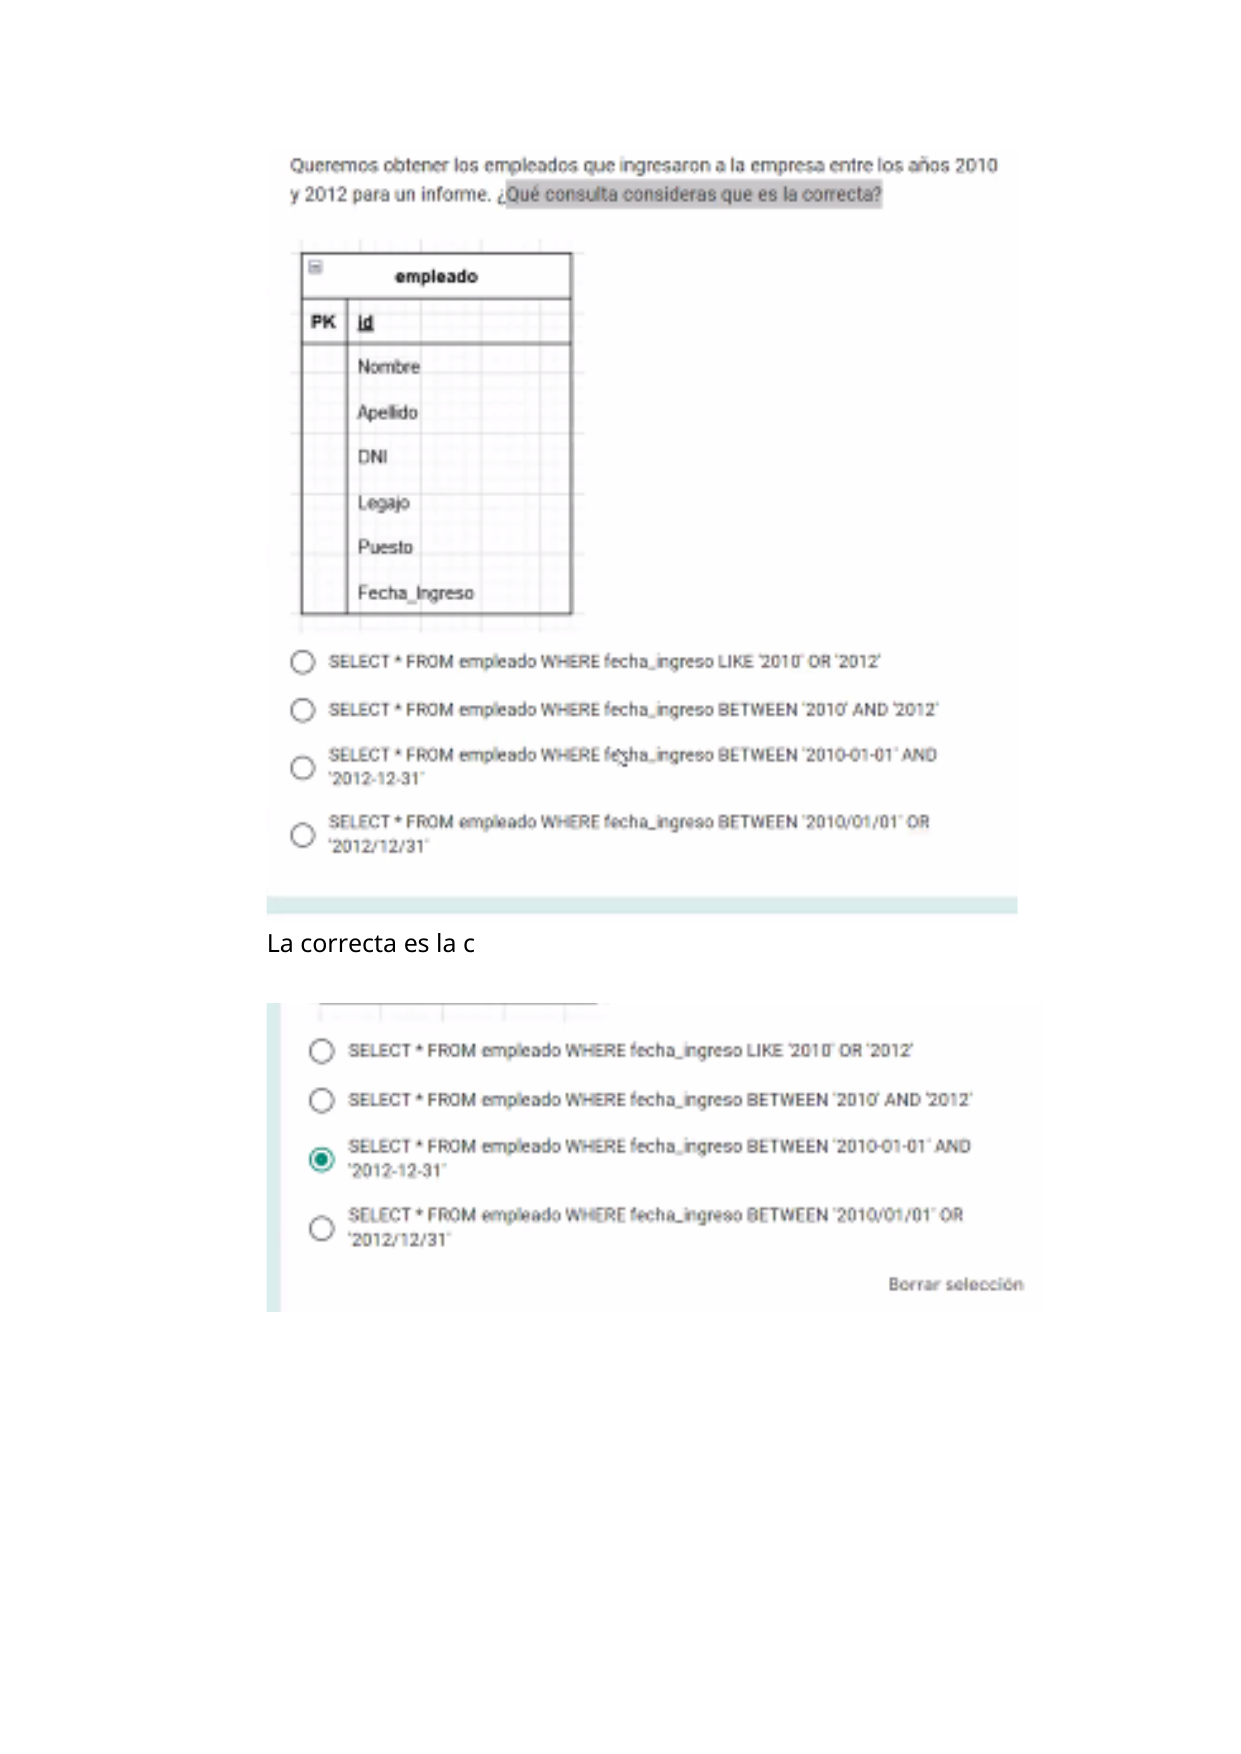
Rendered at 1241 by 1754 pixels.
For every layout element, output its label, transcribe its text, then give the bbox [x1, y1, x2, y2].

list La correcta es la c [267, 925, 1090, 959]
picture [266, 1003, 1046, 1312]
picture [266, 150, 1018, 922]
